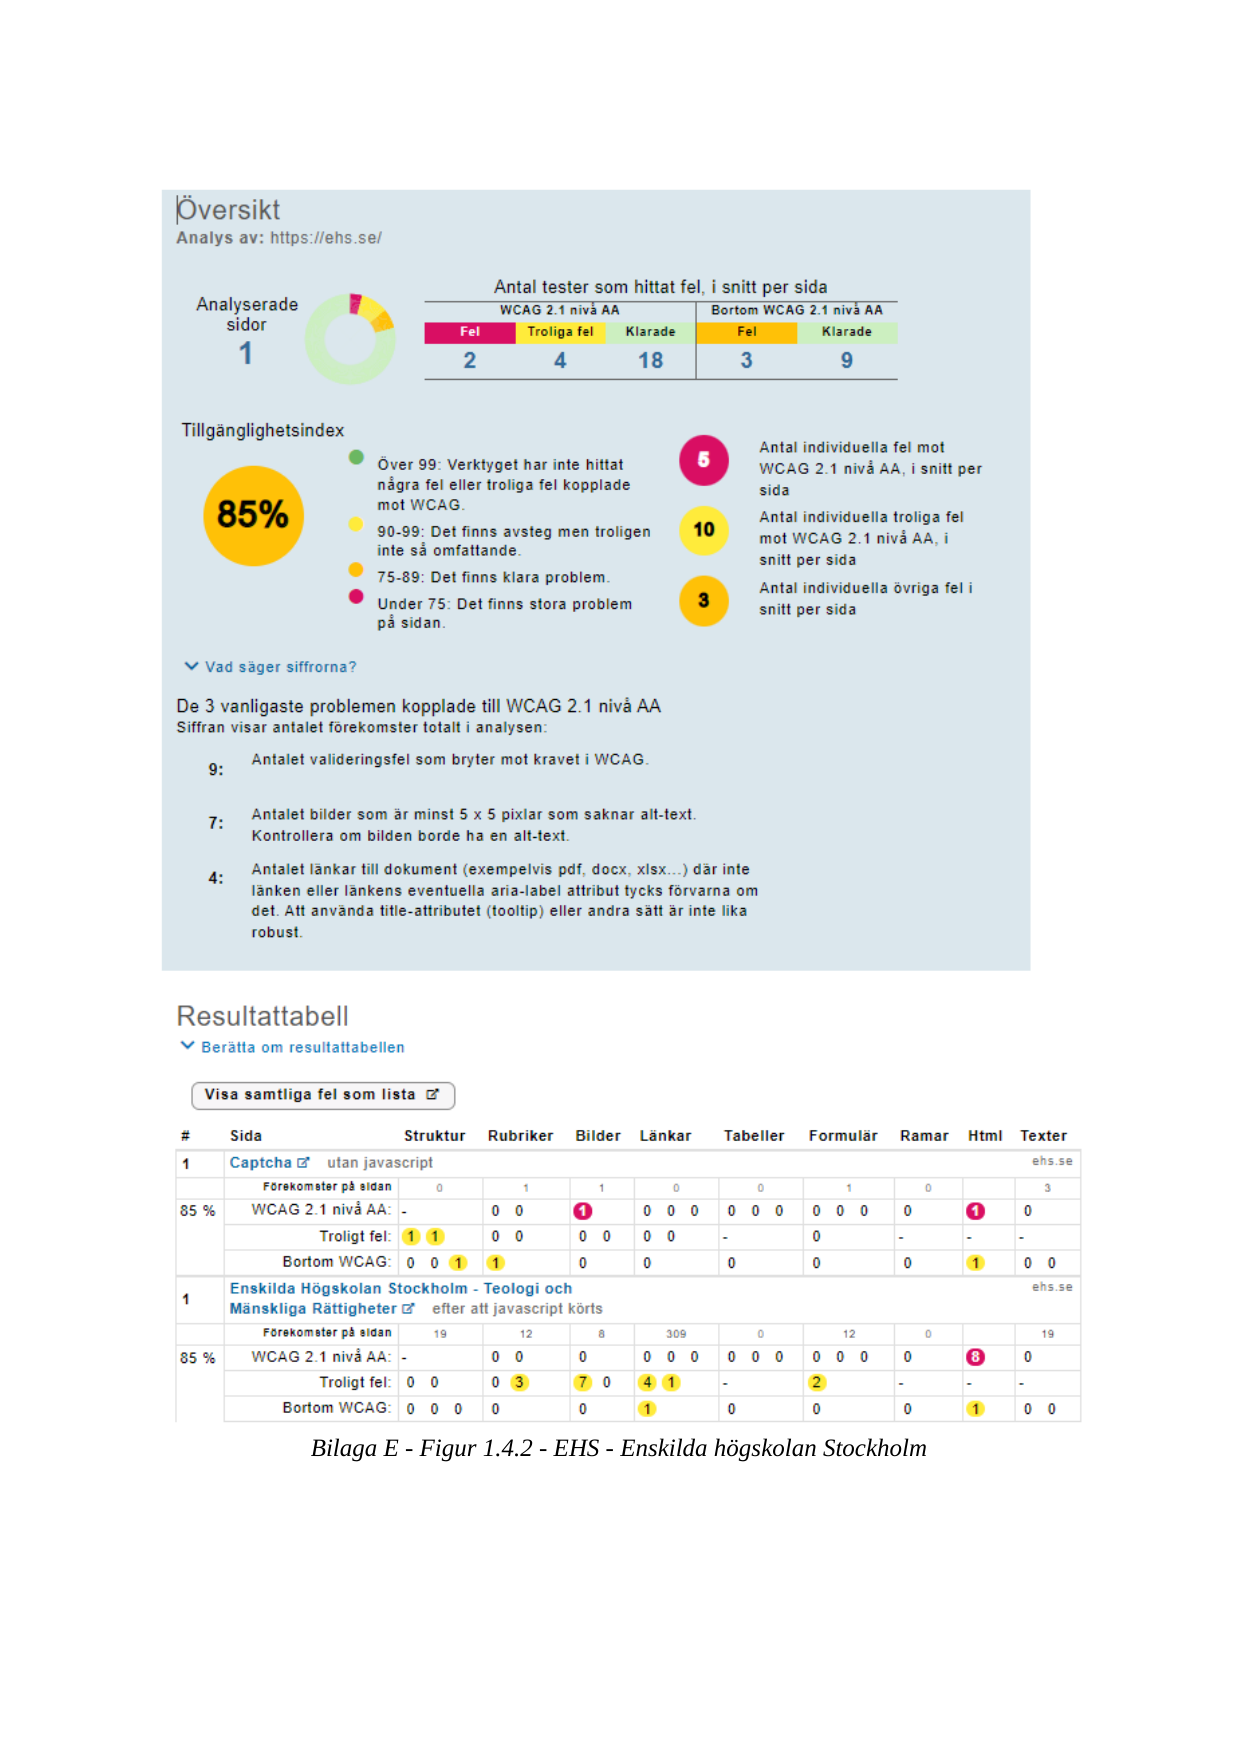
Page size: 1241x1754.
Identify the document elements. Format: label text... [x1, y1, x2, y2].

picture [150, 183, 1091, 1429]
text Bilaga E - Figur 1.4.2 - EHS - Enskilda högskolan Stockholm [150, 1433, 1090, 1462]
